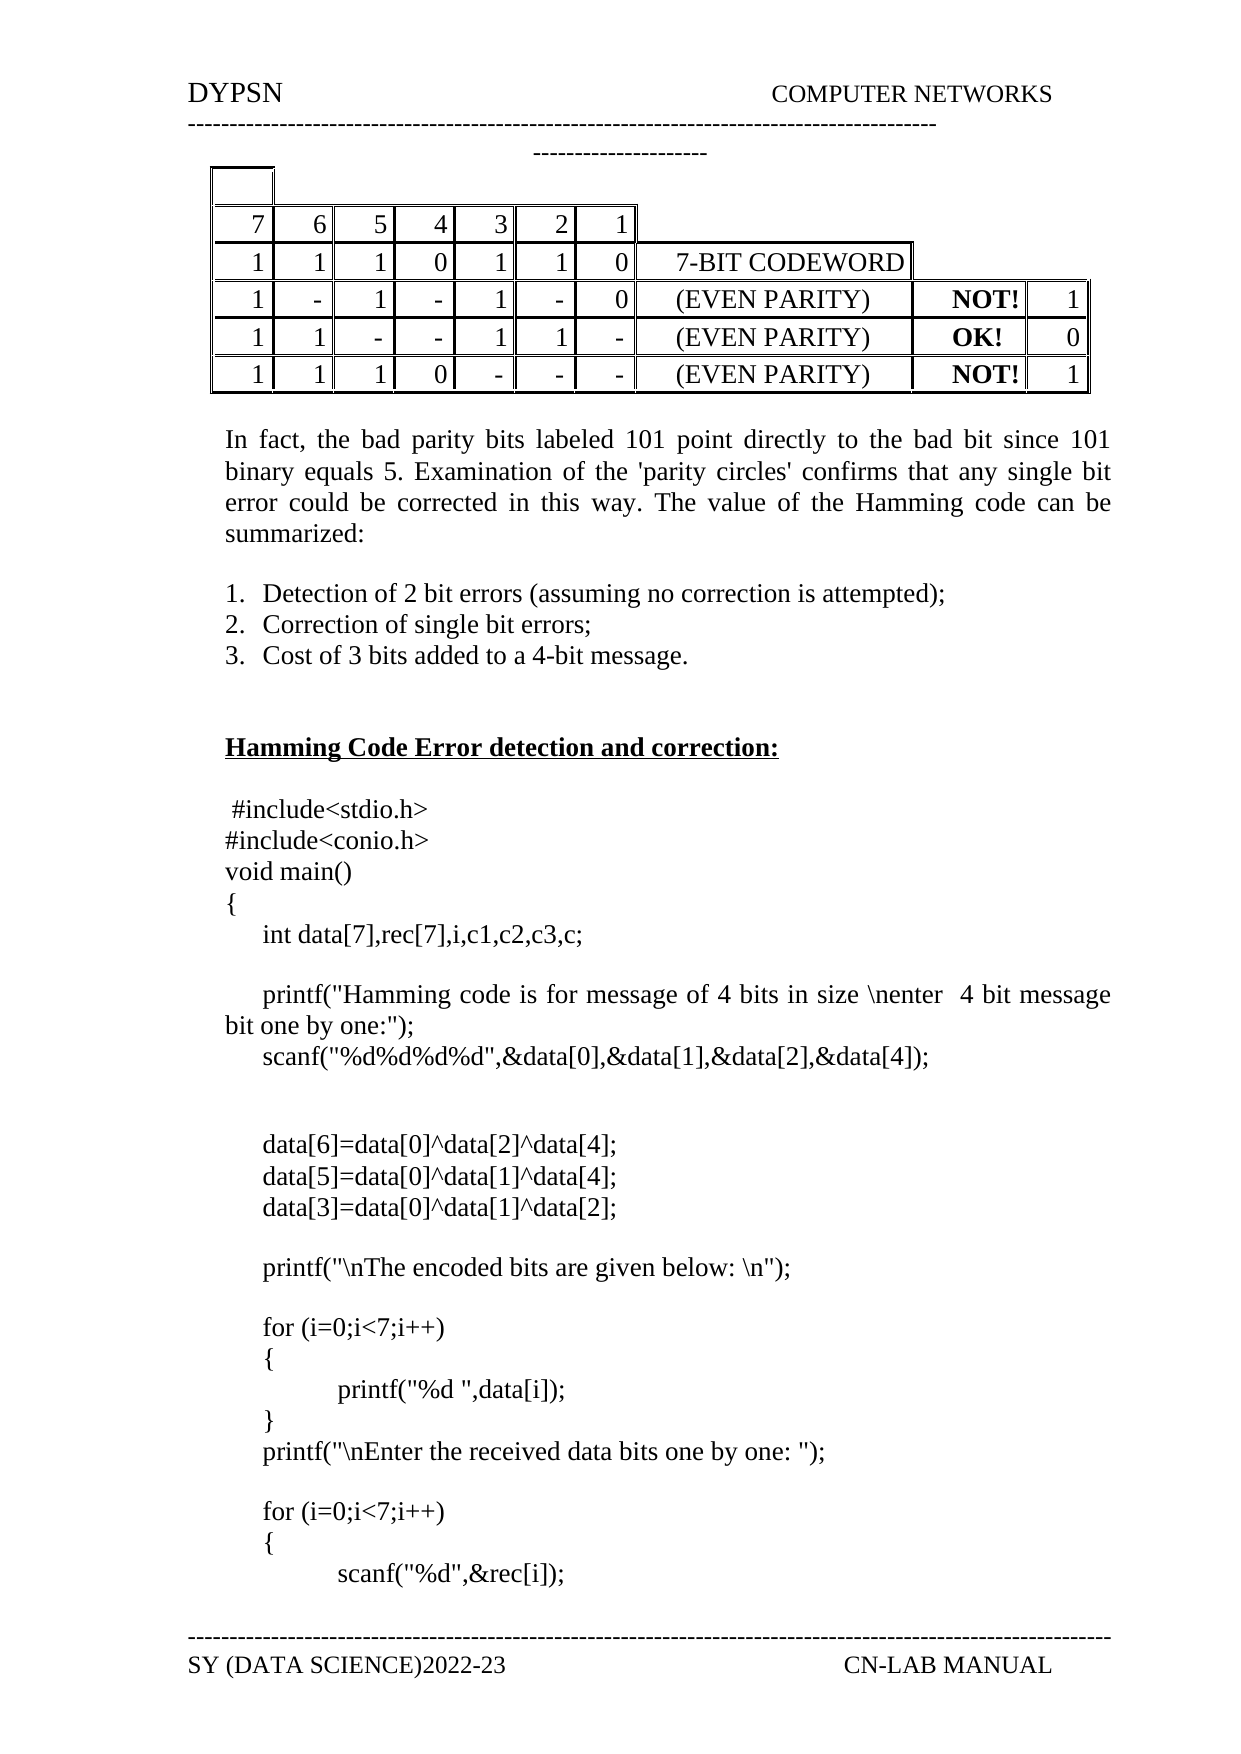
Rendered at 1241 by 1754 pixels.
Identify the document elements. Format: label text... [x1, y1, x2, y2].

table_cell 0 [396, 244, 453, 278]
text { [225, 1526, 1112, 1557]
text void main() [225, 856, 1112, 887]
table_cell 1 [275, 244, 332, 278]
table_cell 5 [335, 207, 393, 241]
table_cell 1 [275, 319, 332, 353]
table_cell 0 [577, 282, 634, 316]
text int data[7],rec[7],i,c1,c2,c3,c; [225, 918, 1112, 949]
table_cell - [454, 354, 515, 391]
text printf("%d ",data[i]); [225, 1373, 1112, 1404]
table_cell - [515, 357, 575, 391]
table_header [213, 169, 273, 203]
text printf("\nThe encoded bits are given below: \n"); [225, 1251, 1112, 1282]
table_cell 0 [1028, 316, 1087, 353]
table_cell - [575, 357, 636, 391]
list Detection of 2 bit errors (assuming no correction is attempted); [225, 577, 1112, 608]
table_cell 1 [213, 241, 272, 278]
table_cell 3 [456, 207, 513, 241]
table_cell 0 [394, 357, 454, 391]
text #include<stdio.h> [225, 793, 1112, 824]
text scanf("%d%d%d%d",&data[0],&data[1],&data[2],&data[4]); [225, 1040, 1112, 1071]
table_cell 1 [213, 354, 273, 391]
table_cell 1 [335, 244, 393, 278]
table_cell (EVEN PARITY) [637, 282, 911, 316]
table_cell 1 [213, 316, 272, 353]
table_cell - [275, 282, 332, 316]
text { [225, 887, 1112, 918]
text { [225, 1342, 1112, 1373]
text printf("Hamming code is for message of 4 bits in size \nenter 4 bit message bit one by one:"); [225, 978, 1112, 1040]
table_cell - [577, 319, 634, 353]
table_cell 1 [1027, 354, 1088, 391]
table_cell 6 [275, 207, 332, 241]
table_cell 1 [456, 244, 513, 278]
table_cell - [396, 319, 453, 353]
list Correction of single bit errors; [225, 608, 1112, 639]
text } [225, 1404, 1112, 1435]
table_cell 1 [1028, 279, 1089, 316]
text #include<conio.h> [225, 824, 1112, 856]
text printf("\nEnter the received data bits one by one: "); [225, 1435, 1112, 1466]
text for (i=0;i<7;i++) [225, 1311, 1112, 1342]
table_cell NOT! [914, 282, 1025, 316]
text data[5]=data[0]^data[1]^data[4]; [225, 1160, 1112, 1191]
table_cell 1 [456, 319, 513, 353]
table_cell 1 [577, 207, 634, 241]
table_cell - [335, 319, 393, 353]
table_cell 4 [396, 207, 453, 241]
table_cell 1 [334, 357, 394, 391]
table_cell 2 [517, 207, 574, 241]
table_cell 1 [517, 244, 574, 278]
table_cell OK! [914, 319, 1025, 353]
table_cell 1 [273, 357, 334, 391]
table_cell NOT! [912, 357, 1027, 391]
table_cell 7-BIT CODEWORD [637, 244, 910, 278]
text Hamming Code Error detection and correction: [225, 731, 1112, 762]
table_cell (EVEN PARITY) [636, 357, 912, 391]
table_cell (EVEN PARITY) [637, 319, 911, 353]
text data[3]=data[0]^data[1]^data[2]; [225, 1191, 1112, 1222]
table_cell - [517, 282, 574, 316]
table_cell 1 [456, 282, 513, 316]
table_cell - [396, 282, 453, 316]
table_cell 0 [577, 244, 634, 278]
text In fact, the bad parity bits labeled 101 point directly to the bad bit since 101 binary equals 5. Examination of the 'parity circles' confirms that any single bit error could be corrected in this way. The value of the Hamming code can be summarized: [225, 423, 1112, 548]
text scanf("%d",&rec[i]); [225, 1557, 1112, 1589]
table_cell 7 [213, 204, 272, 241]
table_cell 1 [213, 279, 272, 316]
text for (i=0;i<7;i++) [225, 1495, 1112, 1526]
list Cost of 3 bits added to a 4-bit message. [225, 639, 1112, 671]
text data[6]=data[0]^data[2]^data[4]; [225, 1129, 1112, 1160]
table_cell 1 [517, 319, 574, 353]
table_cell 1 [335, 282, 393, 316]
